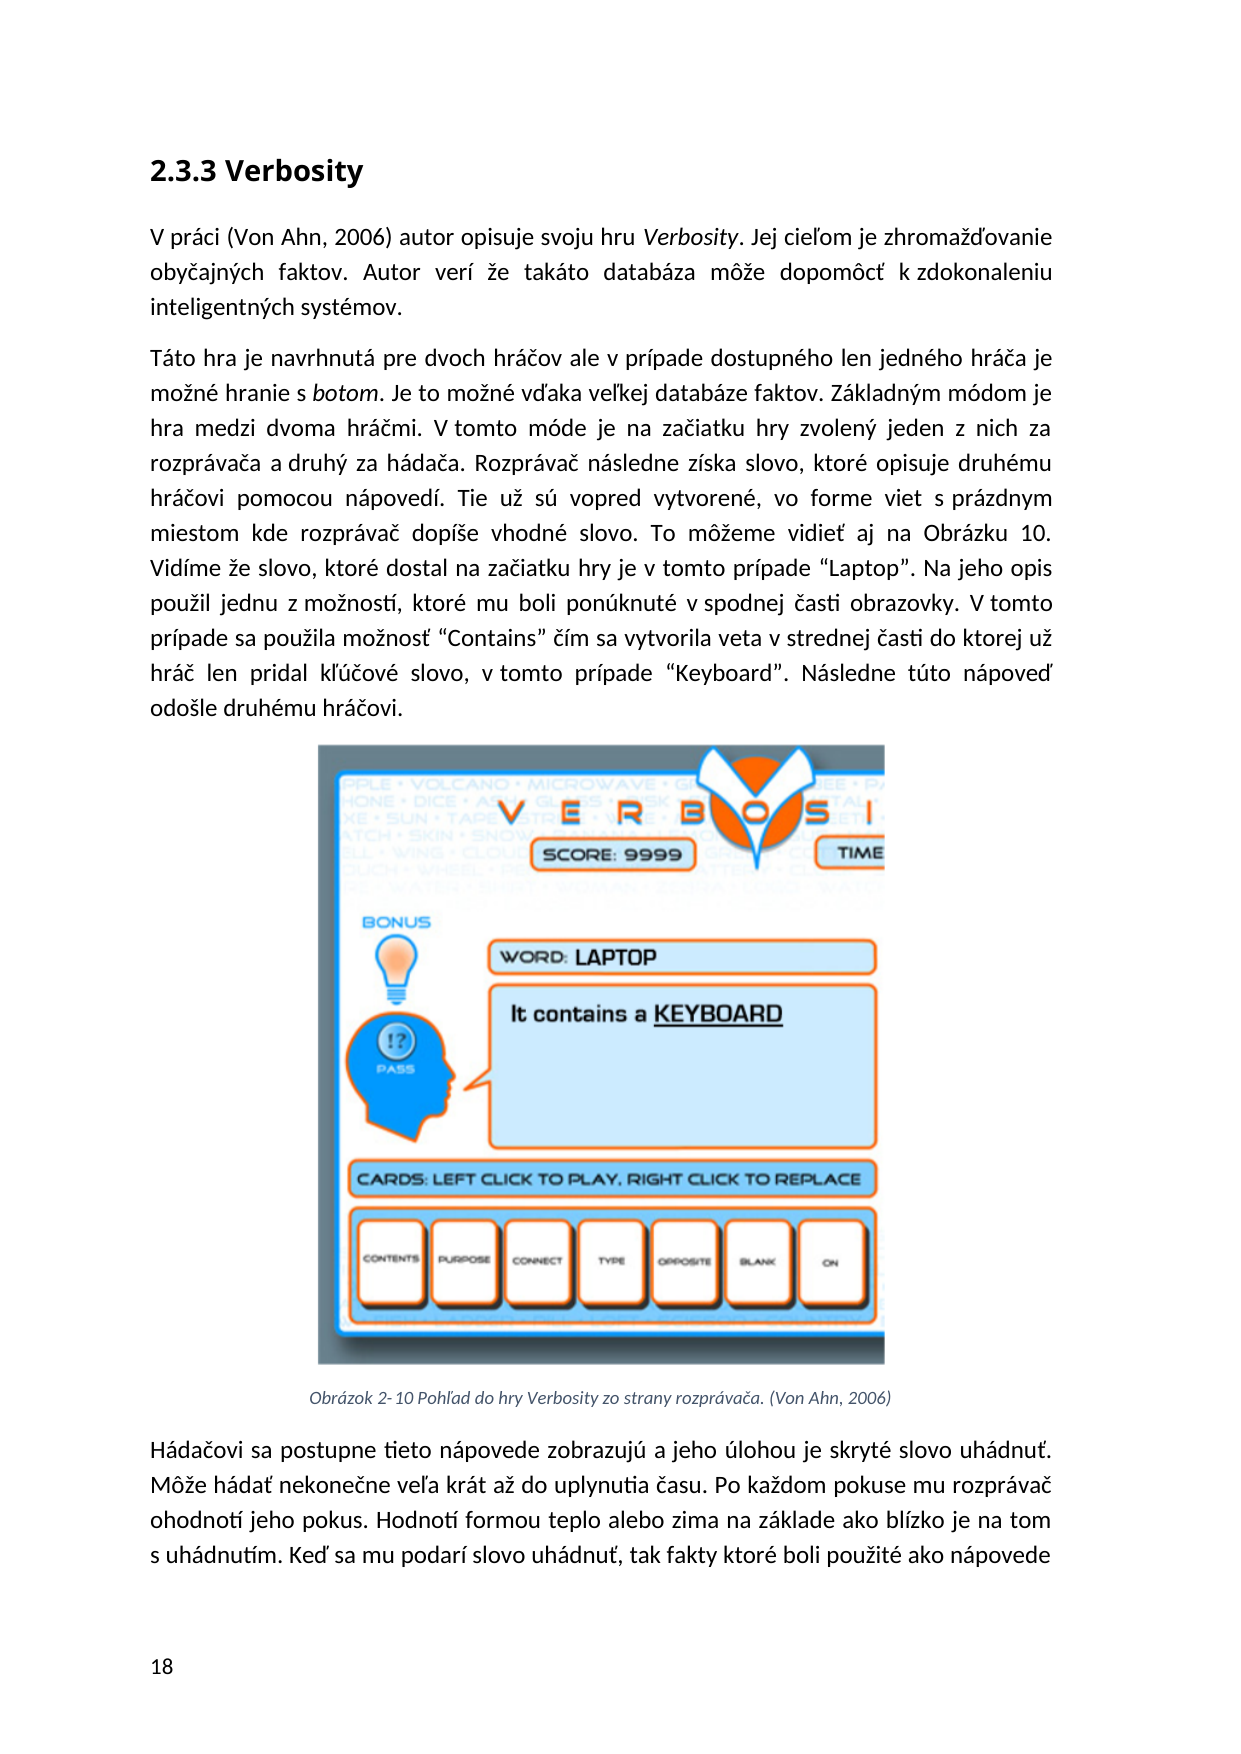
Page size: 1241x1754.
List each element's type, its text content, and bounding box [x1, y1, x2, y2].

text Obrázok 2-10 Pohľad do hry Verbosity zo strany rozprávača. (Von Ahn, 2006) [150, 1387, 1053, 1409]
text Táto hra je navrhnutá pre dvoch hráčov ale v prípade dostupného len jedného hráča je možné hranie s botom. Je to možné vďaka veľkej databáze faktov. Základným módom je hra medzi dvoma hráčmi. V tomto móde je na začiatku hry zvolený jeden z nich za rozprávača a druhý za hádača. Rozprávač následne získa slovo, ktoré opisuje druhému hráčovi pomocou nápovedí. Tie už sú vopred vytvorené, vo forme viet s prázdnym miestom kde rozprávač dopíše vhodné slovo. To môžeme vidieť aj na Obrázku 10. Vidíme že slovo, ktoré dostal na začiatku hry je v tomto prípade “Laptop”. Na jeho opis použil jednu z možností, ktoré mu boli ponúknuté v spodnej časti obrazovky. V tomto prípade sa použila možnosť “Contains” čím sa vytvorila veta v strednej časti do ktorej už hráč len pridal kľúčové slovo, v tomto prípade “Keyboard”. Následne túto nápoveď odošle druhému hráčovi. [150, 342, 1053, 723]
subtitle Verbosity [150, 150, 1053, 190]
text V práci (Von Ahn, 2006) autor opisuje svoju hru Verbosity. Jej cieľom je zhromažďovanie obyčajných faktov. Autor verí že takáto databáza môže dopomôcť k zdokonaleniu inteligentných systémov. [150, 221, 1053, 321]
picture [317, 743, 886, 1366]
